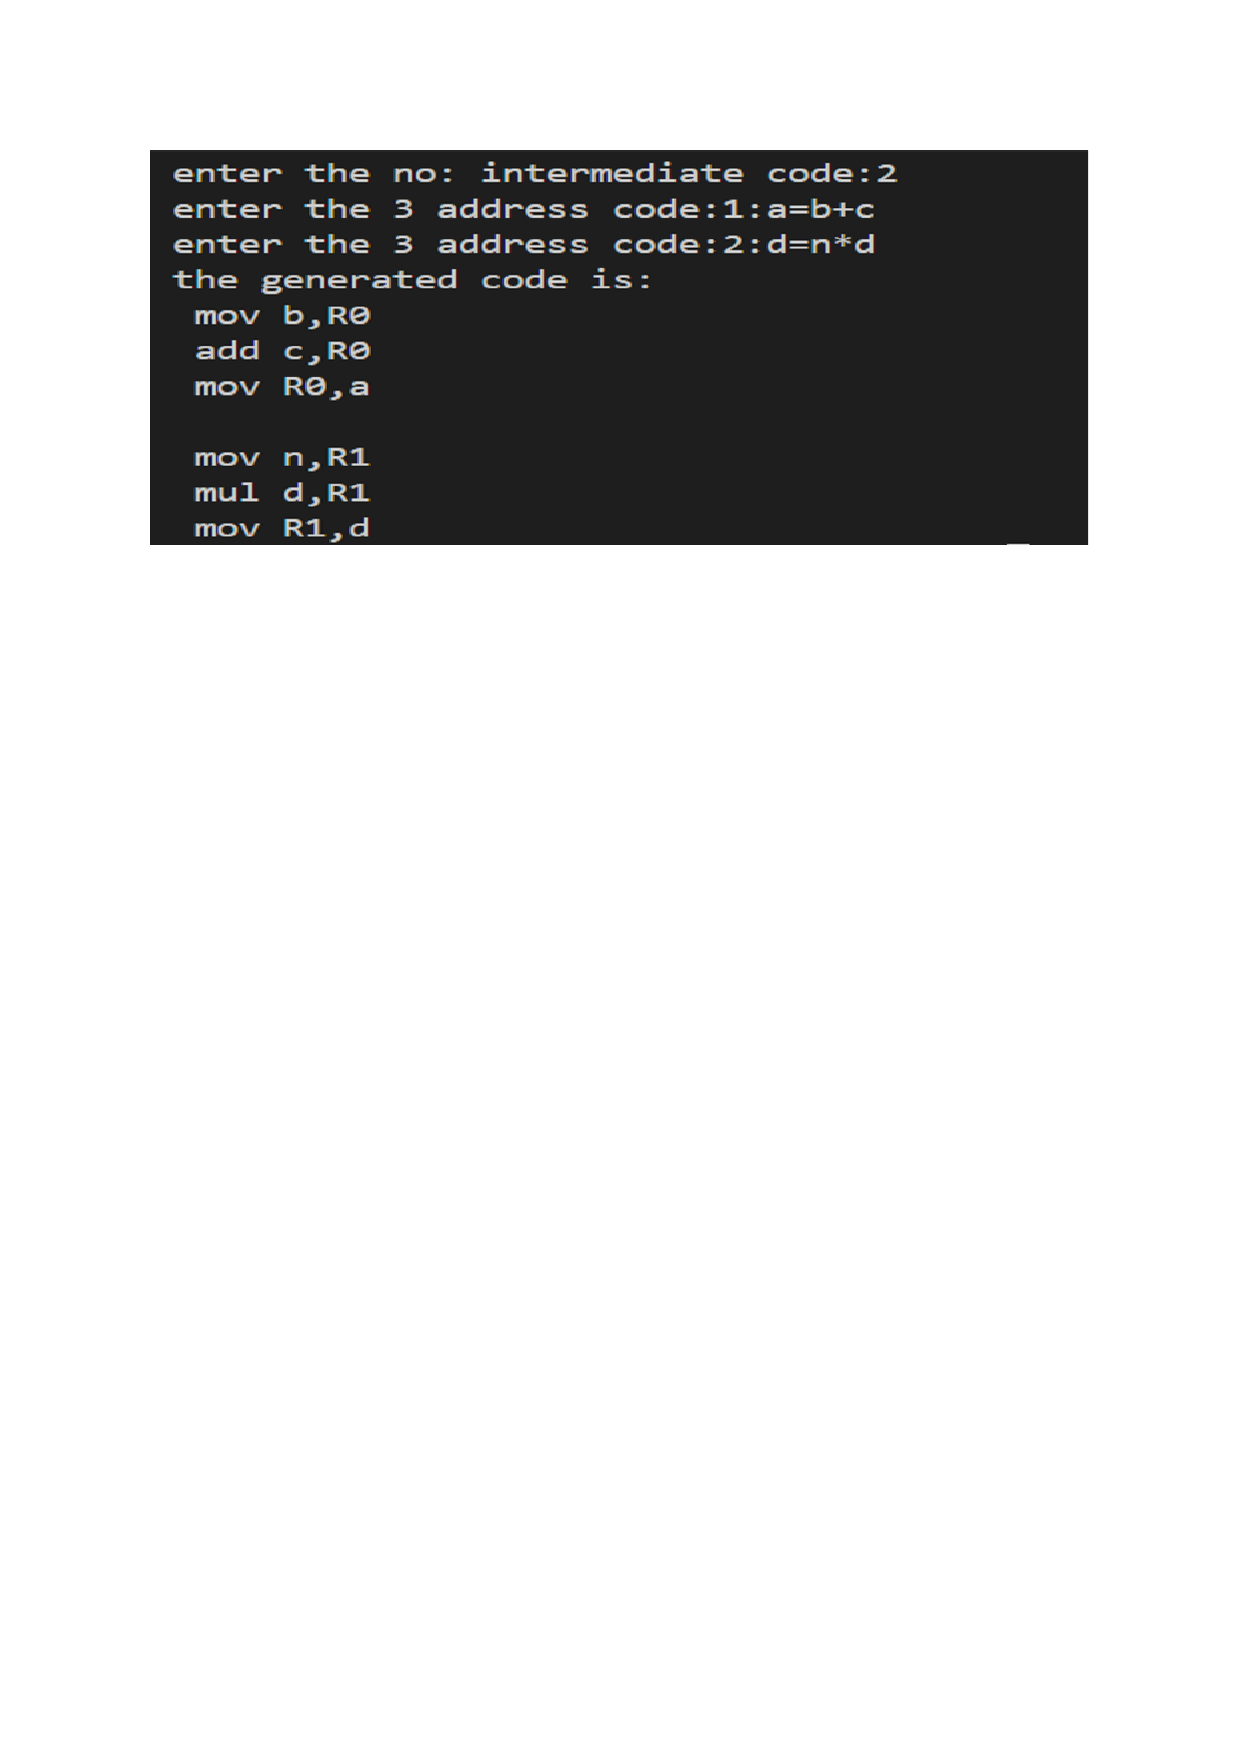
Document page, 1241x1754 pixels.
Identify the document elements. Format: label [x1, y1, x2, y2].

picture [150, 150, 1089, 545]
